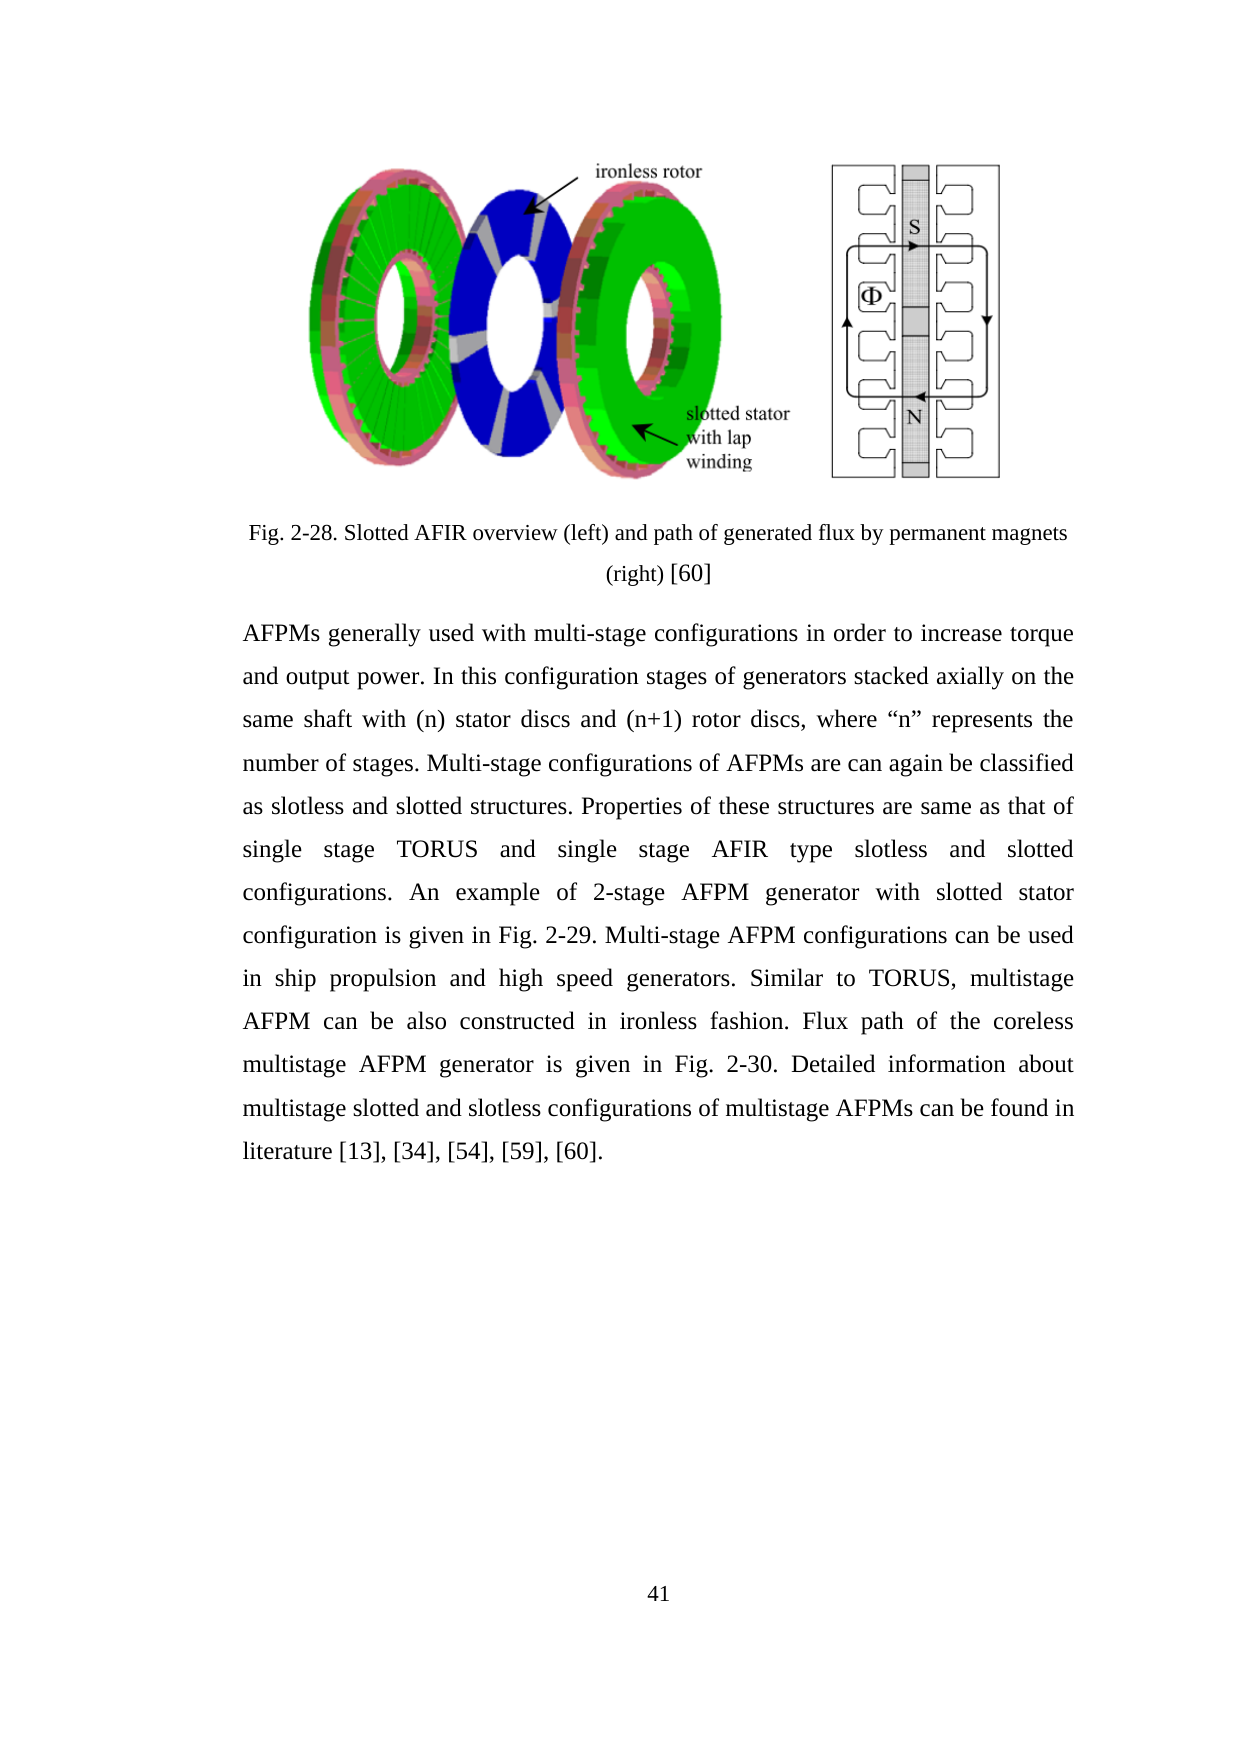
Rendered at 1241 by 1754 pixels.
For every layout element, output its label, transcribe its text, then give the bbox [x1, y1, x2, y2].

text AFPMs generally used with multi-stage configurations in order to increase torque and output power. In this configuration stages of generators stacked axially on the same shaft with (n) stator discs and (n+1) rotor discs, where “n” represents the number of stages. Multi-stage configurations of AFPMs are can again be classified as slotless and slotted structures. Properties of these structures are same as that of single stage TORUS and single stage AFIR type slotless and slotted configurations. An example of 2-stage AFPM generator with slotted stator configuration is given in Fig. 2-29. Multi-stage AFPM configurations can be used in ship propulsion and high speed generators. Similar to TORUS, multistage AFPM can be also constructed in ironless fashion. Flux path of the coreless multistage AFPM generator is given in Fig. 2-30. Detailed information about multistage slotted and slotless configurations of multistage AFPMs can be found in literature [13], [34], [54], [59], [60]. [242, 618, 1075, 1164]
text Fig. 2-28. Slotted AFIR overview (left) and path of generated flux by permanent magnets (right) [60] [242, 519, 1075, 587]
picture [298, 153, 1019, 489]
